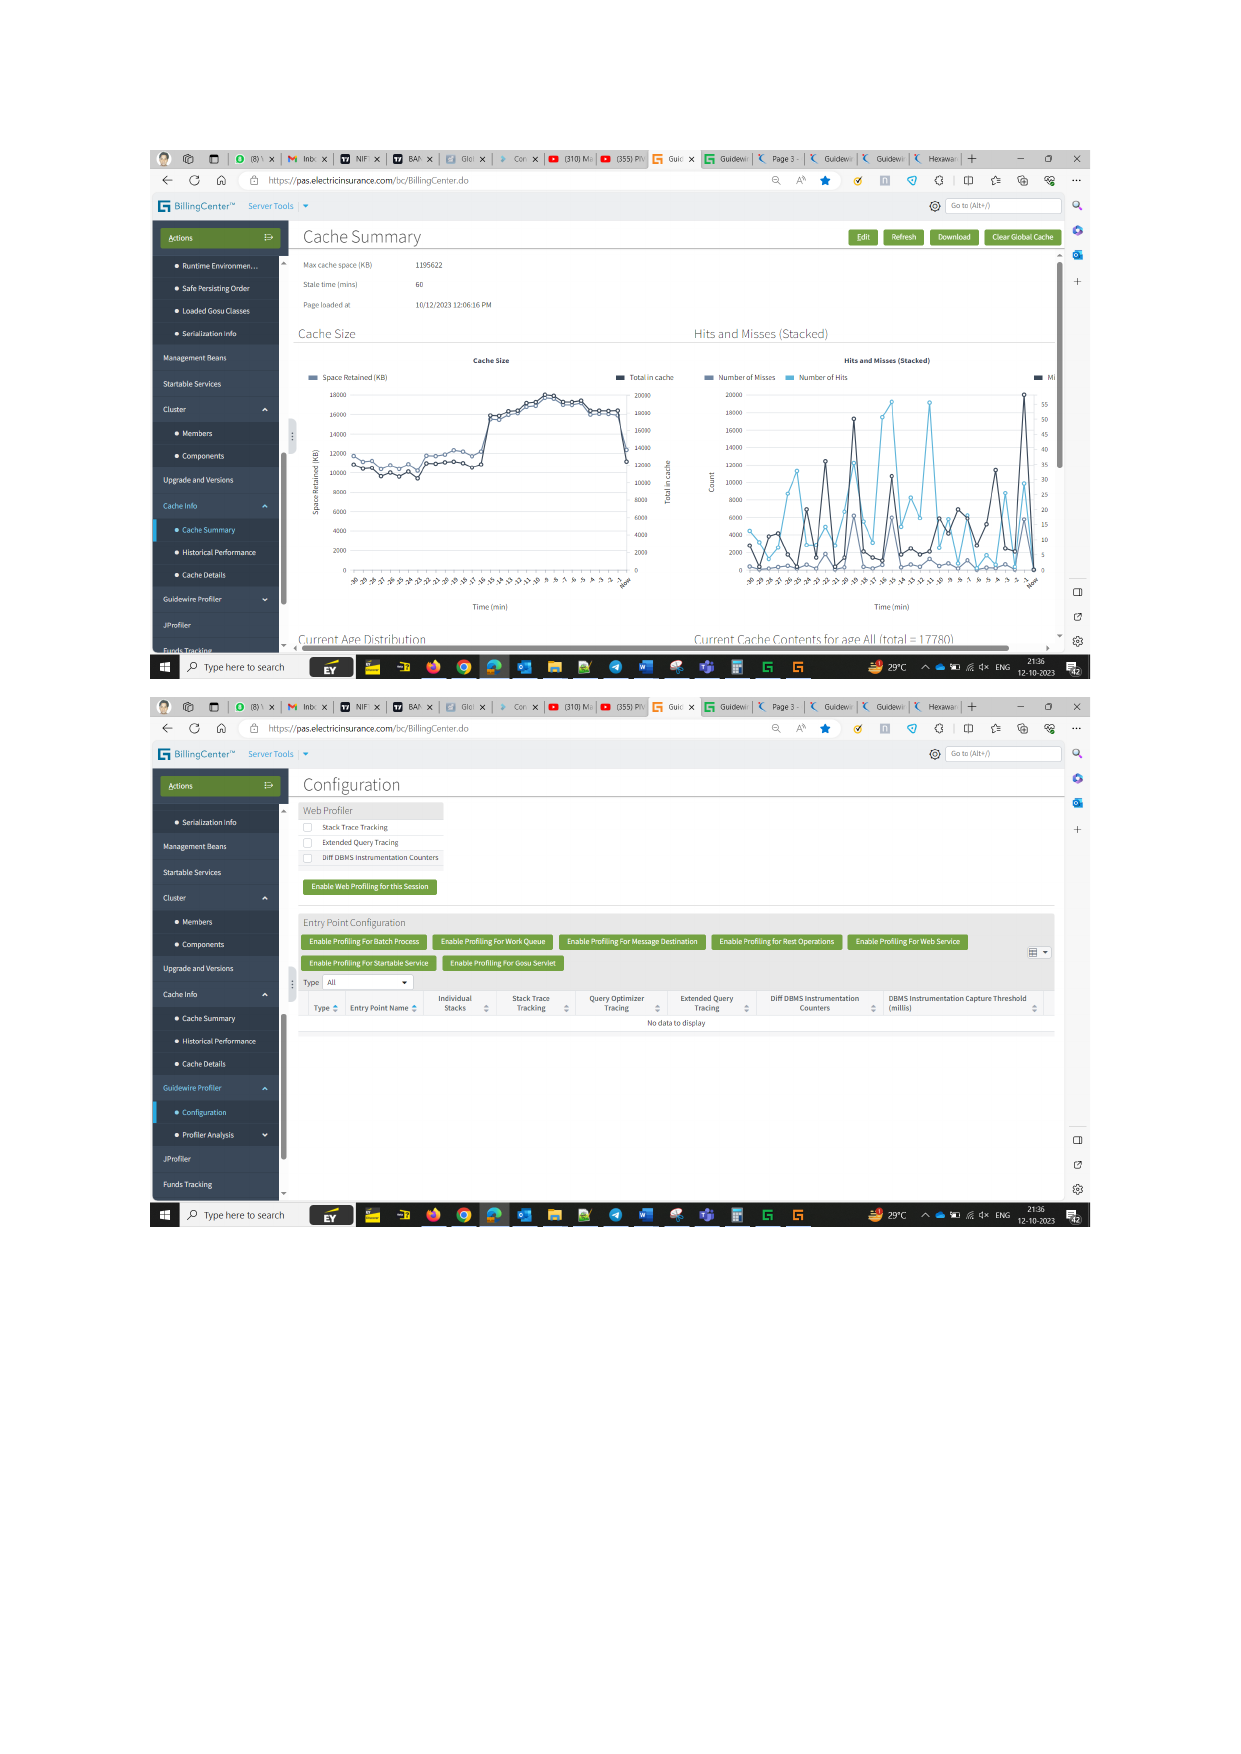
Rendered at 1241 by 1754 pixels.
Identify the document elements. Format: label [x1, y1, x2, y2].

picture [150, 697, 1091, 1227]
picture [150, 150, 1091, 679]
